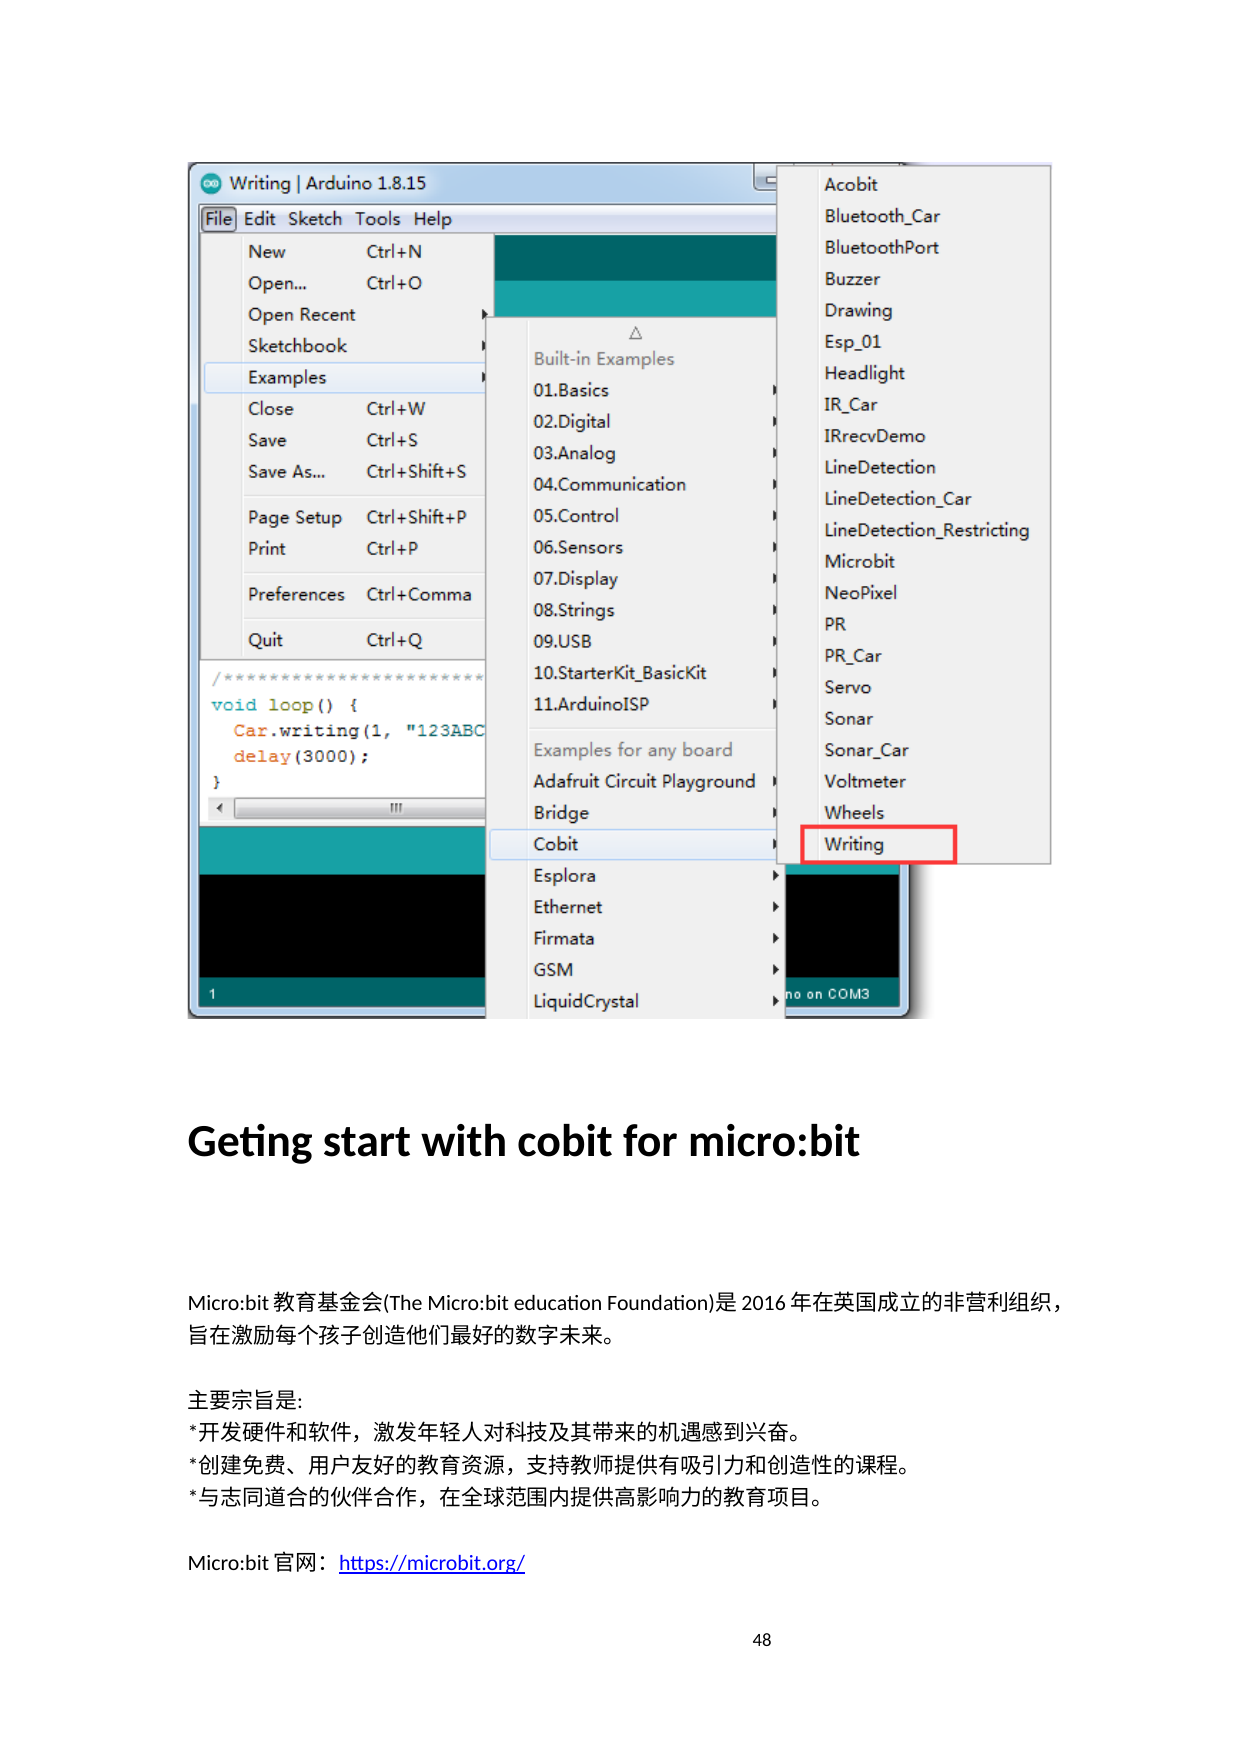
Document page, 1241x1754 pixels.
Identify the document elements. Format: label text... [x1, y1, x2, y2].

picture [187, 162, 1053, 1019]
text 主要宗旨是: [187, 1382, 1053, 1415]
subtitle Geting start with cobit for micro:bit [187, 1107, 1053, 1172]
text *与志同道合的伙伴合作，在全球范围内提供高影响力的教育项目。 [187, 1480, 1053, 1512]
text Micro:bit官网：https://microbit.org/ [187, 1545, 1053, 1577]
text *开发硬件和软件，激发年轻人对科技及其带来的机遇感到兴奋。 [187, 1415, 1053, 1447]
text *创建免费、用户友好的教育资源，支持教师提供有吸引力和创造性的课程。 [187, 1447, 1053, 1480]
text Micro:bit教育基金会(The Micro:bit education Foundation)是2016年在英国成立的非营利组织，旨在激励每个孩子创造他们最好的数字未来。 [187, 1285, 1053, 1350]
